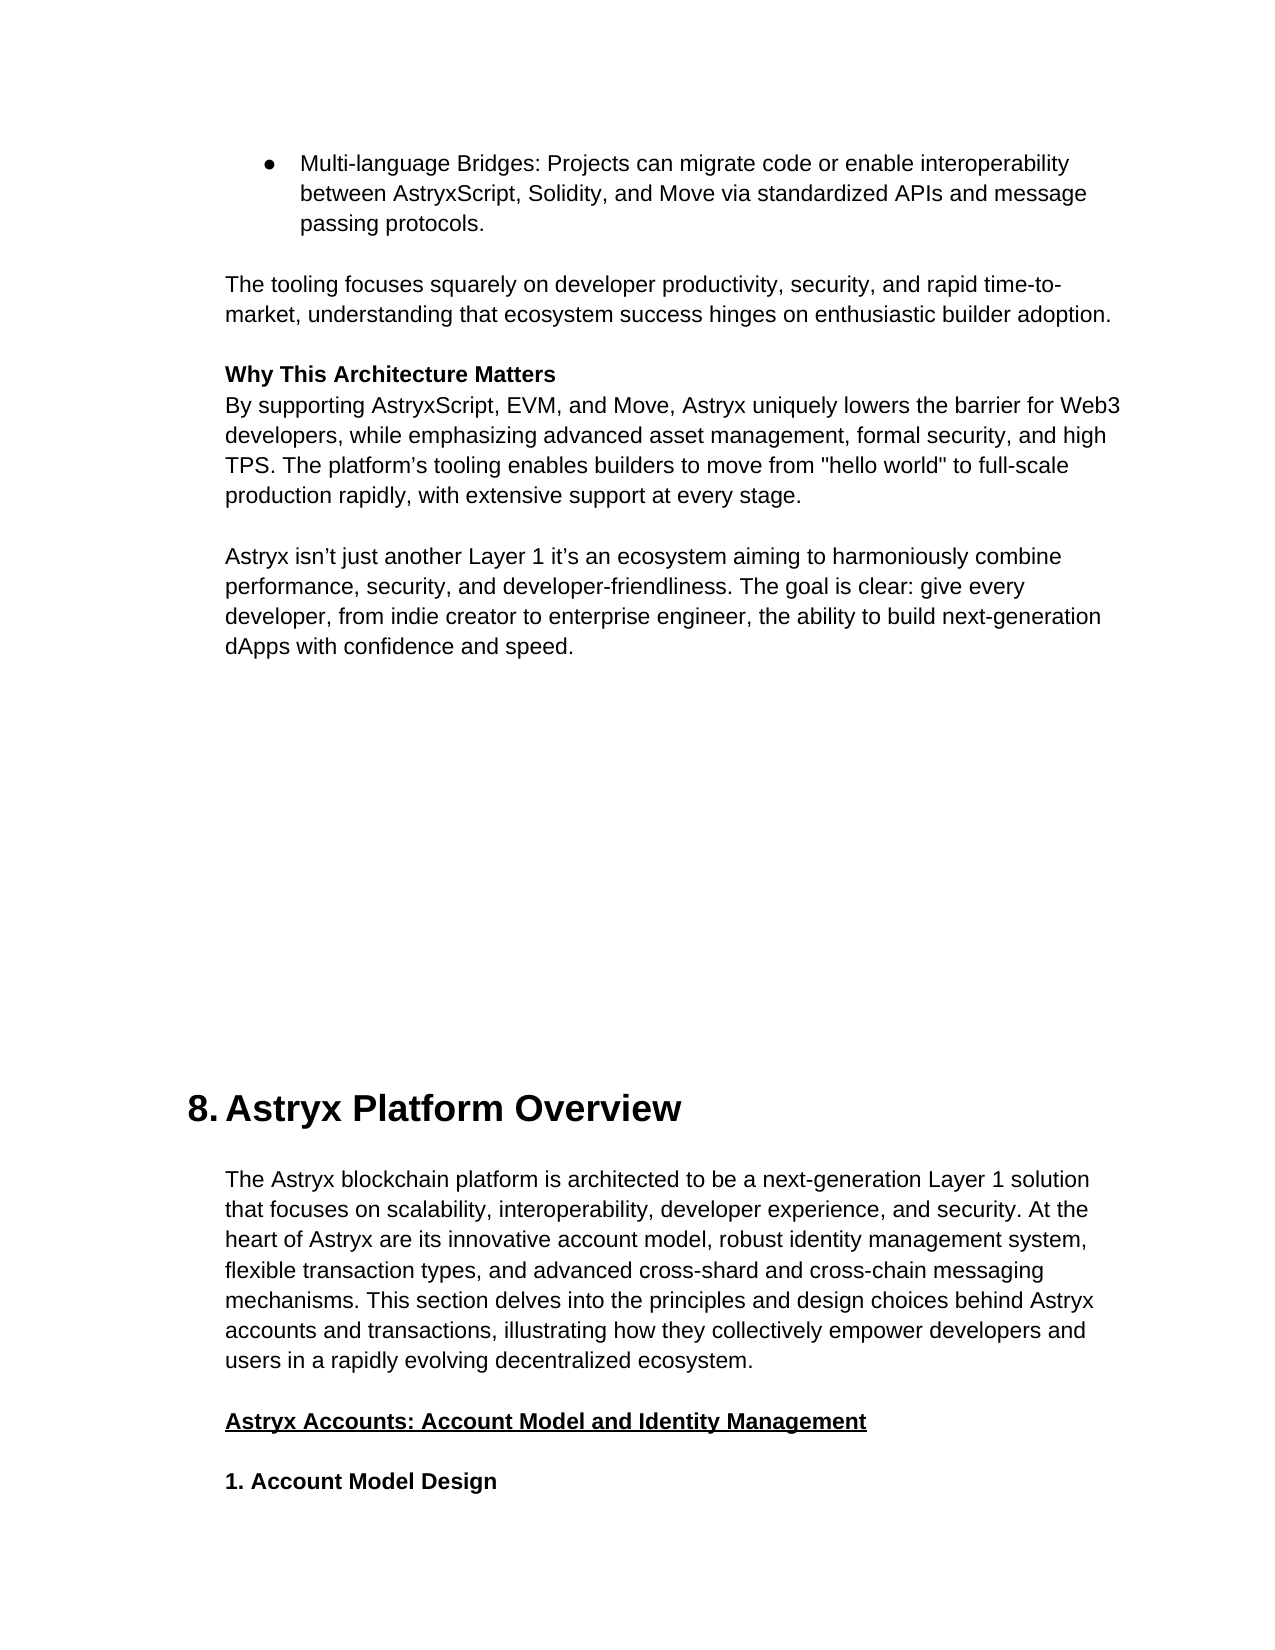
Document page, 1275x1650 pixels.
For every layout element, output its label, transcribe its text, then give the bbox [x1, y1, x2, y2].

text Astryx isn’t just another Layer 1 it’s an ecosystem aiming to harmoniously combine performance, security, and developer-friendliness. The goal is clear: give every developer, from indie creator to enterprise engineer, the ability to build next-generation dApps with confidence and speed. [225, 543, 1125, 660]
text 1. Account Model Design [225, 1468, 1125, 1494]
list Multi-language Bridges: Projects can migrate code or enable interoperability between AstryxScript, Solidity, and Move via standardized APIs and message passing protocols. [262, 150, 1125, 237]
text The Astryx blockchain platform is architected to be a next-generation Layer 1 solution that focuses on scalability, interoperability, developer experience, and security. At the heart of Astryx are its innovative account model, robust identity management system, flexible transaction types, and advanced cross-shard and cross-chain messaging mechanisms. This section delves into the principles and design choices behind Astryx accounts and transactions, illustrating how they collectively empower developers and users in a rapidly evolving decentralized ecosystem. [225, 1166, 1125, 1374]
text The tooling focuses squarely on developer productivity, security, and rapid time-to-market, understanding that ecosystem success hinges on enthusiastic builder adoption. [225, 271, 1125, 327]
text Why This Architecture Matters [225, 361, 1125, 388]
text By supporting AstryxScript, EVM, and Move, Astryx uniquely lowers the barrier for Web3 developers, while emphasizing advanced asset management, formal security, and high TPS. The platform’s tooling enables builders to move from "hello world" to full-scale production rapidly, with extensive support at every stage. [225, 392, 1125, 509]
title Astryx Platform Overview [187, 1086, 1125, 1129]
text Astryx Accounts: Account Model and Identity Management [225, 1408, 1125, 1434]
